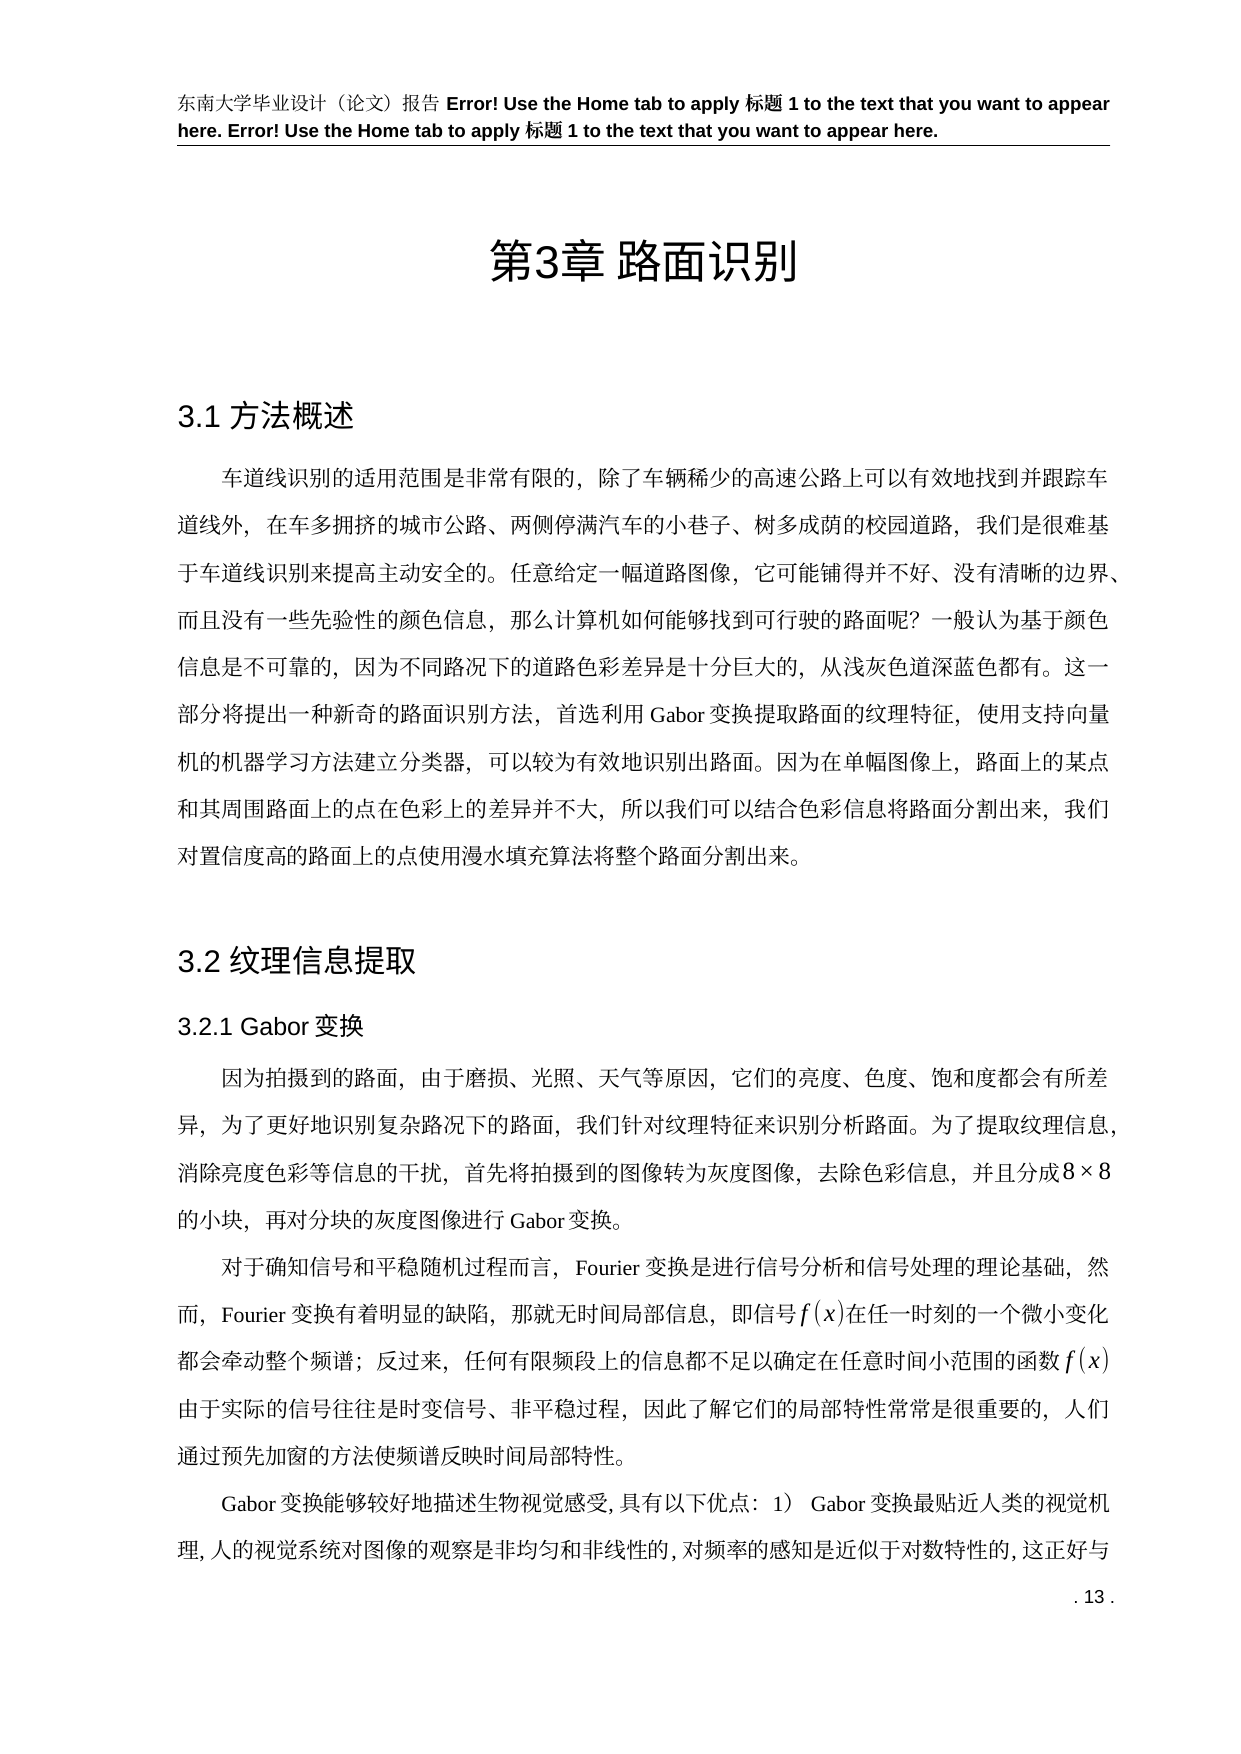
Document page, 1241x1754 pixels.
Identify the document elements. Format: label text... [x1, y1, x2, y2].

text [177, 1486, 1110, 1565]
text 因为拍摄到的路面，由于磨损、光照、天气等原因，它们的亮度、色度、饱和度都会有所差异，为了更好地识别复杂路况下的路面，我们针对纹理特征来识别分析路面。为了提取纹理信息，消除亮度色彩等信息的干扰，首先将拍摄到的图像转为灰度图像，去除色彩信息，并且分成的小块，再对分块的灰度图像进行Gabor变换。 [177, 1061, 1110, 1234]
text 车道线识别的适用范围是非常有限的，除了车辆稀少的高速公路上可以有效地找到并跟踪车道线外，在车多拥挤的城市公路、两侧停满汽车的小巷子、树多成荫的校园道路，我们是很难基于车道线识别来提高主动安全的。任意给定一幅道路图像，它可能铺得并不好、没有清晰的边界、而且没有一些先验性的颜色信息，那么计算机如何能够找到可行驶的路面呢？一般认为基于颜色信息是不可靠的，因为不同路况下的道路色彩差异是十分巨大的，从浅灰色道深蓝色都有。这一部分将提出一种新奇的路面识别方法，首选利用Gabor变换提取路面的纹理特征，使用支持向量机的机器学习方法建立分类器，可以较为有效地识别出路面。因为在单幅图像上，路面上的某点和其周围路面上的点在色彩上的差异并不大，所以我们可以结合色彩信息将路面分割出来，我们对置信度高的路面上的点使用漫水填充算法将整个路面分割出来。 [177, 462, 1110, 871]
subtitle 纹理信息提取 [177, 936, 1110, 981]
subtitle 方法概述 [177, 391, 1110, 437]
subtitle 路面识别 [177, 225, 1110, 291]
text 对于确知信号和平稳随机过程而言，Fourier 变换是进行信号分析和信号处理的理论基础，然而，Fourier 变换有着明显的缺陷，那就无时间局部信息，即信号在任一时刻的一个微小变化都会牵动整个频谱；反过来，任何有限频段上的信息都不足以确定在任意时间小范围的函数。由于实际的信号往往是时变信号、非平稳过程，因此了解它们的局部特性常常是很重要的，人们通过预先加窗的方法使频谱反映时间局部特性。 [177, 1250, 1110, 1470]
subtitle Gabor变换 [177, 1006, 1110, 1043]
